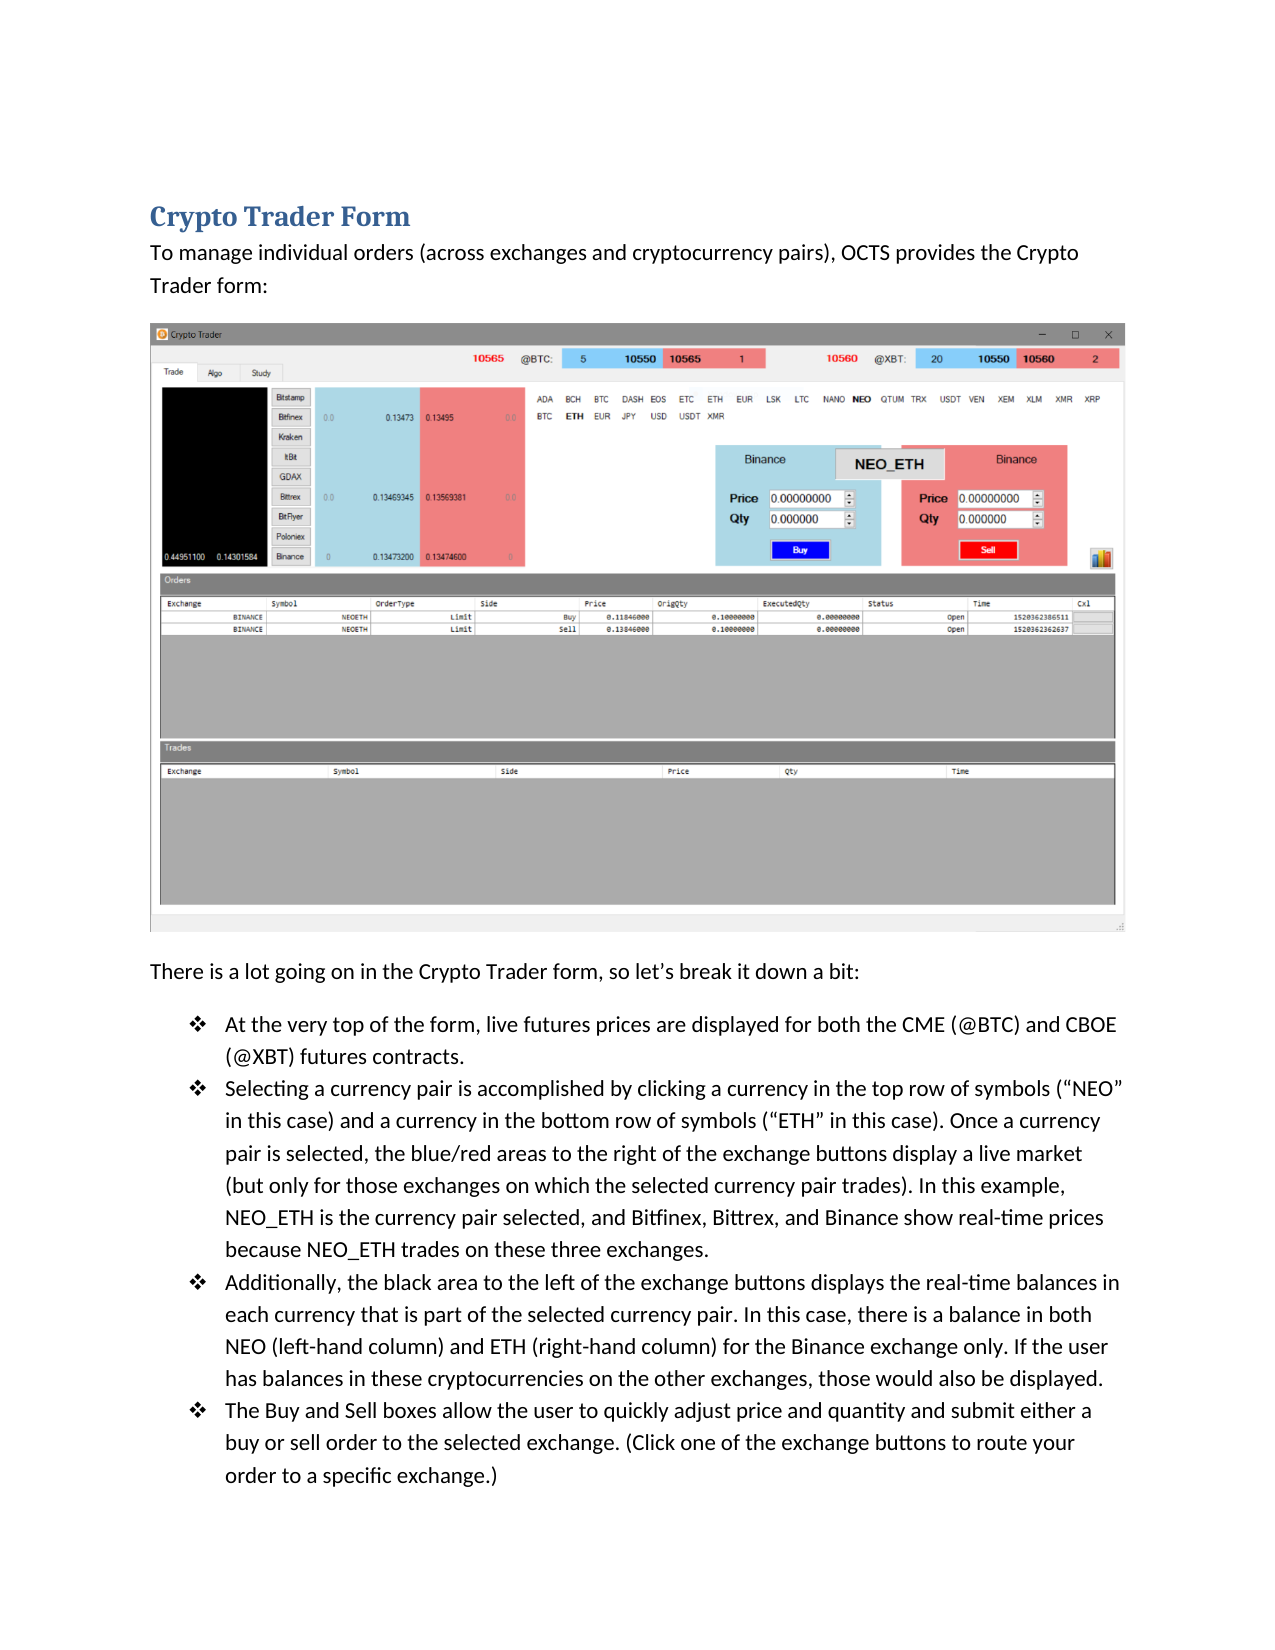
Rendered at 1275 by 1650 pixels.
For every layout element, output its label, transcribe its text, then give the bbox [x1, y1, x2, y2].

subtitle Crypto Trader Form [150, 200, 1125, 233]
picture [150, 323, 1125, 932]
list Additionally, the black area to the left of the exchange buttons displays the real-time balances in each currency that is part of the selected currency pair. In this case, there is a balance in both NEO (left-hand column) and ETH (right-hand column) for the Binance exchange only. If the user has balances in these cryptocurrencies on the other exchanges, those would also be displayed. [187, 1268, 1125, 1392]
text To manage individual orders (across exchanges and cryptocurrency pairs), OCTS provides the Crypto Trader form: [150, 238, 1125, 299]
list Selecting a currency pair is accomplished by clicking a currency in the top row of symbols (“NEO” in this case) and a currency in the bottom row of symbols (“ETH” in this case). Once a currency pair is selected, the blue/red areas to the right of the exchange buttons display a live market (but only for those exchanges on which the selected currency pair trades). In this example, NEO_ETH is the currency pair selected, and Bitfinex, Bittrex, and Binance show real-time prices because NEO_ETH trades on these three exchanges. [187, 1074, 1125, 1263]
list At the very top of the form, live futures prices are displayed for both the CME (@BTC) and CBOE (@XBT) futures contracts. [187, 1010, 1125, 1070]
text There is a lot going on in the Crypto Trader form, so let’s break it down a bit: [150, 957, 1125, 985]
list The Buy and Sell boxes allow the user to quickly adjust price and quantity and submit either a buy or sell order to the selected exchange. (Click one of the exchange buttons to route your order to a specific exchange.) [187, 1396, 1125, 1489]
